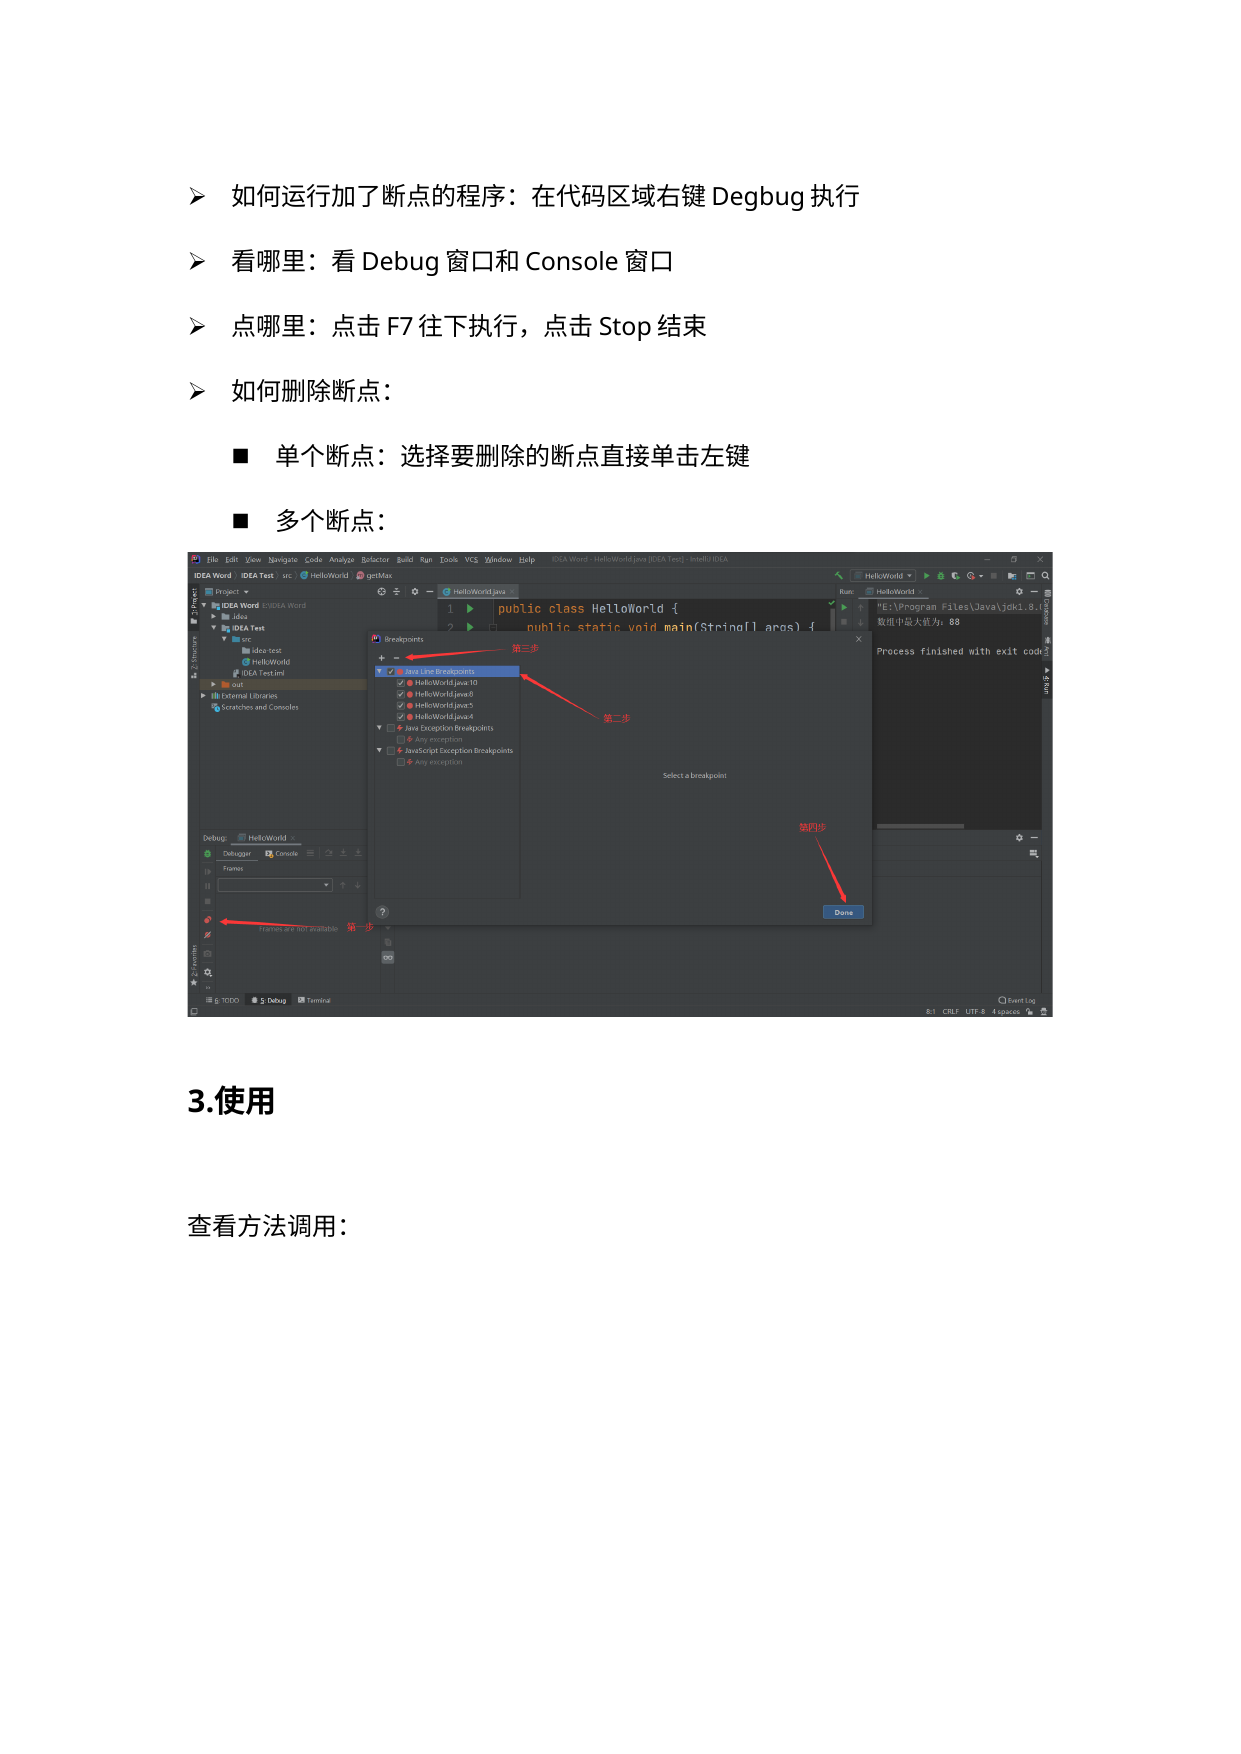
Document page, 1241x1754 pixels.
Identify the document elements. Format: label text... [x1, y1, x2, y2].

list 看哪里：看Debug窗口和Console窗口 [187, 227, 1053, 292]
list 点哪里：点击F7往下执行，点击Stop结束 [187, 292, 1053, 357]
list 单个断点：选择要删除的断点直接单击左键 [231, 422, 1053, 487]
list 多个断点： [231, 487, 1053, 552]
picture [187, 552, 1053, 1017]
subtitle 3.使用 [187, 1067, 1053, 1132]
list 如何运行加了断点的程序：在代码区域右键Degbug执行 [187, 162, 1053, 227]
text 查看方法调用： [187, 1192, 1053, 1257]
list 如何删除断点： [187, 357, 1053, 422]
